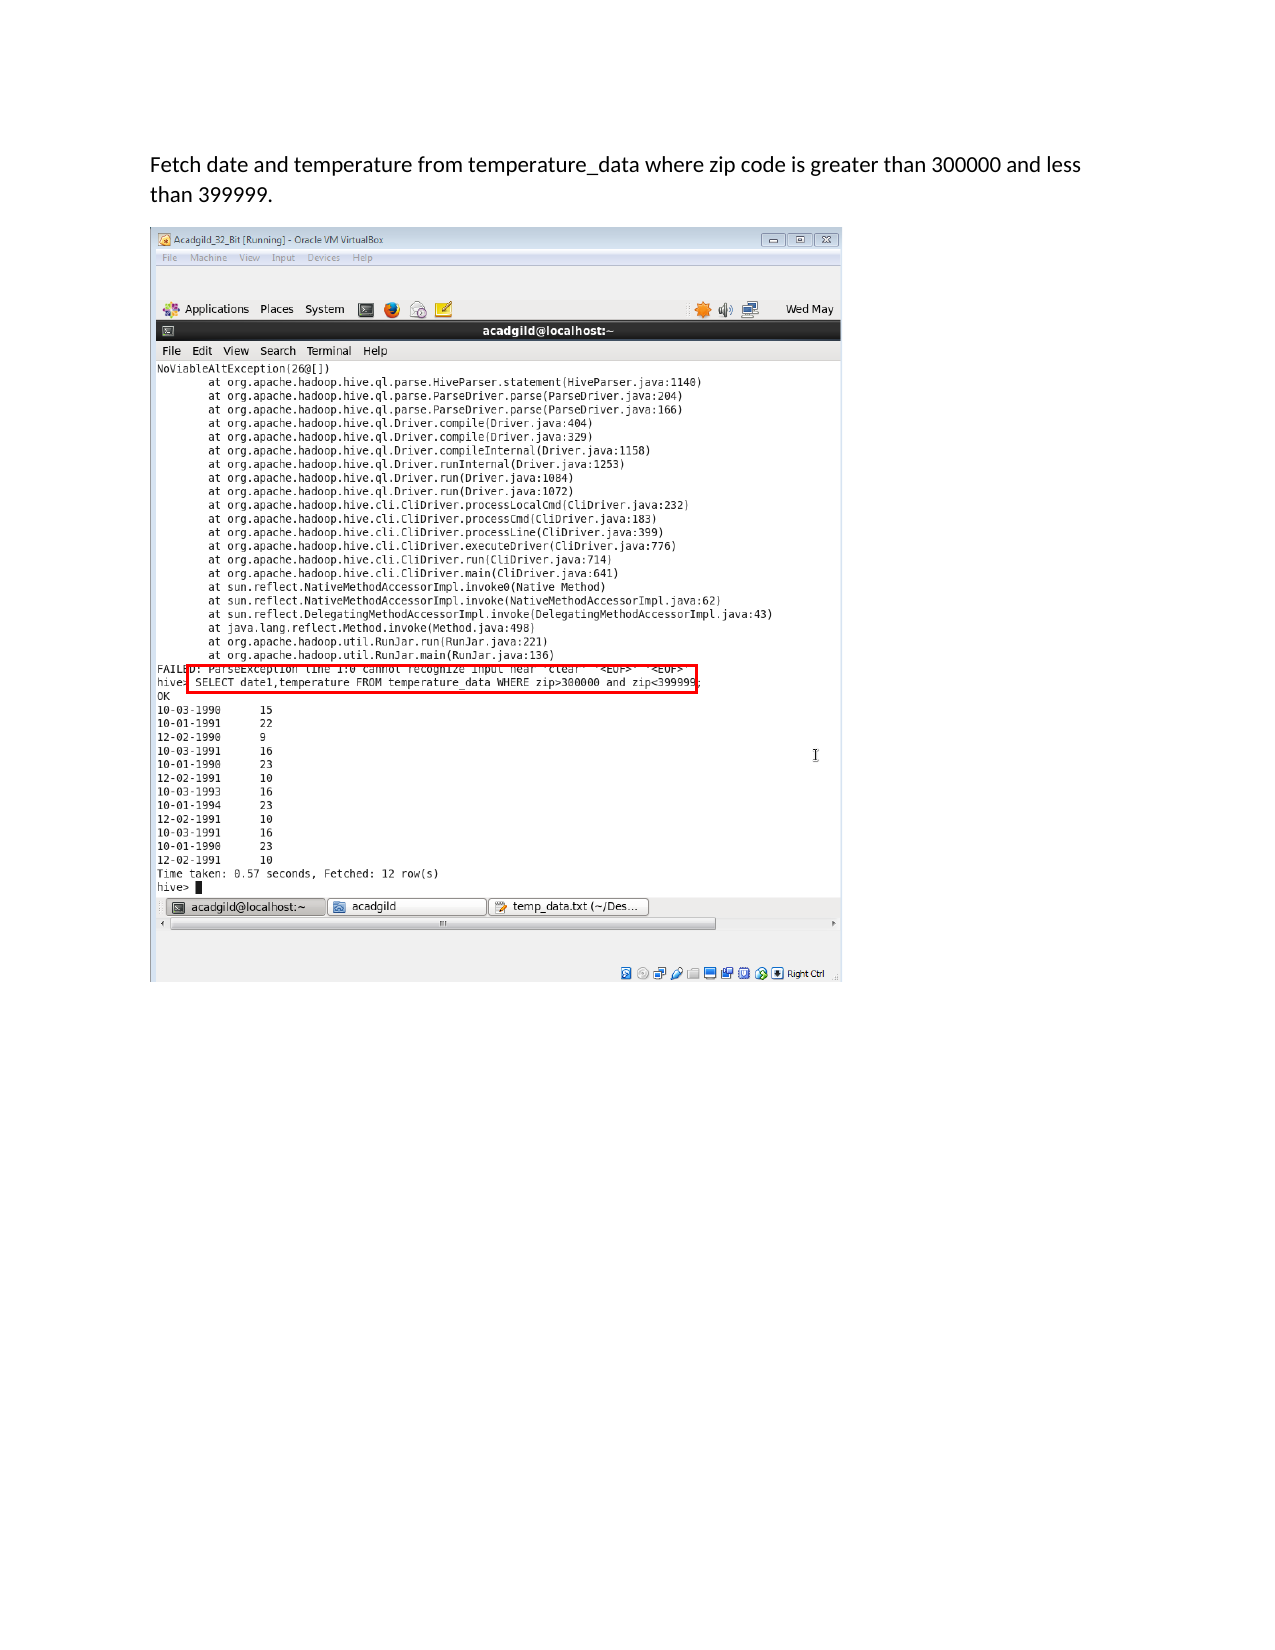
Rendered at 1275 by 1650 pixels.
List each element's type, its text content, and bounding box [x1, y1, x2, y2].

picture [150, 227, 843, 982]
text Fetch date and temperature from temperature_data where zip code is greater than 300000 and less than 399999. [150, 150, 1125, 208]
